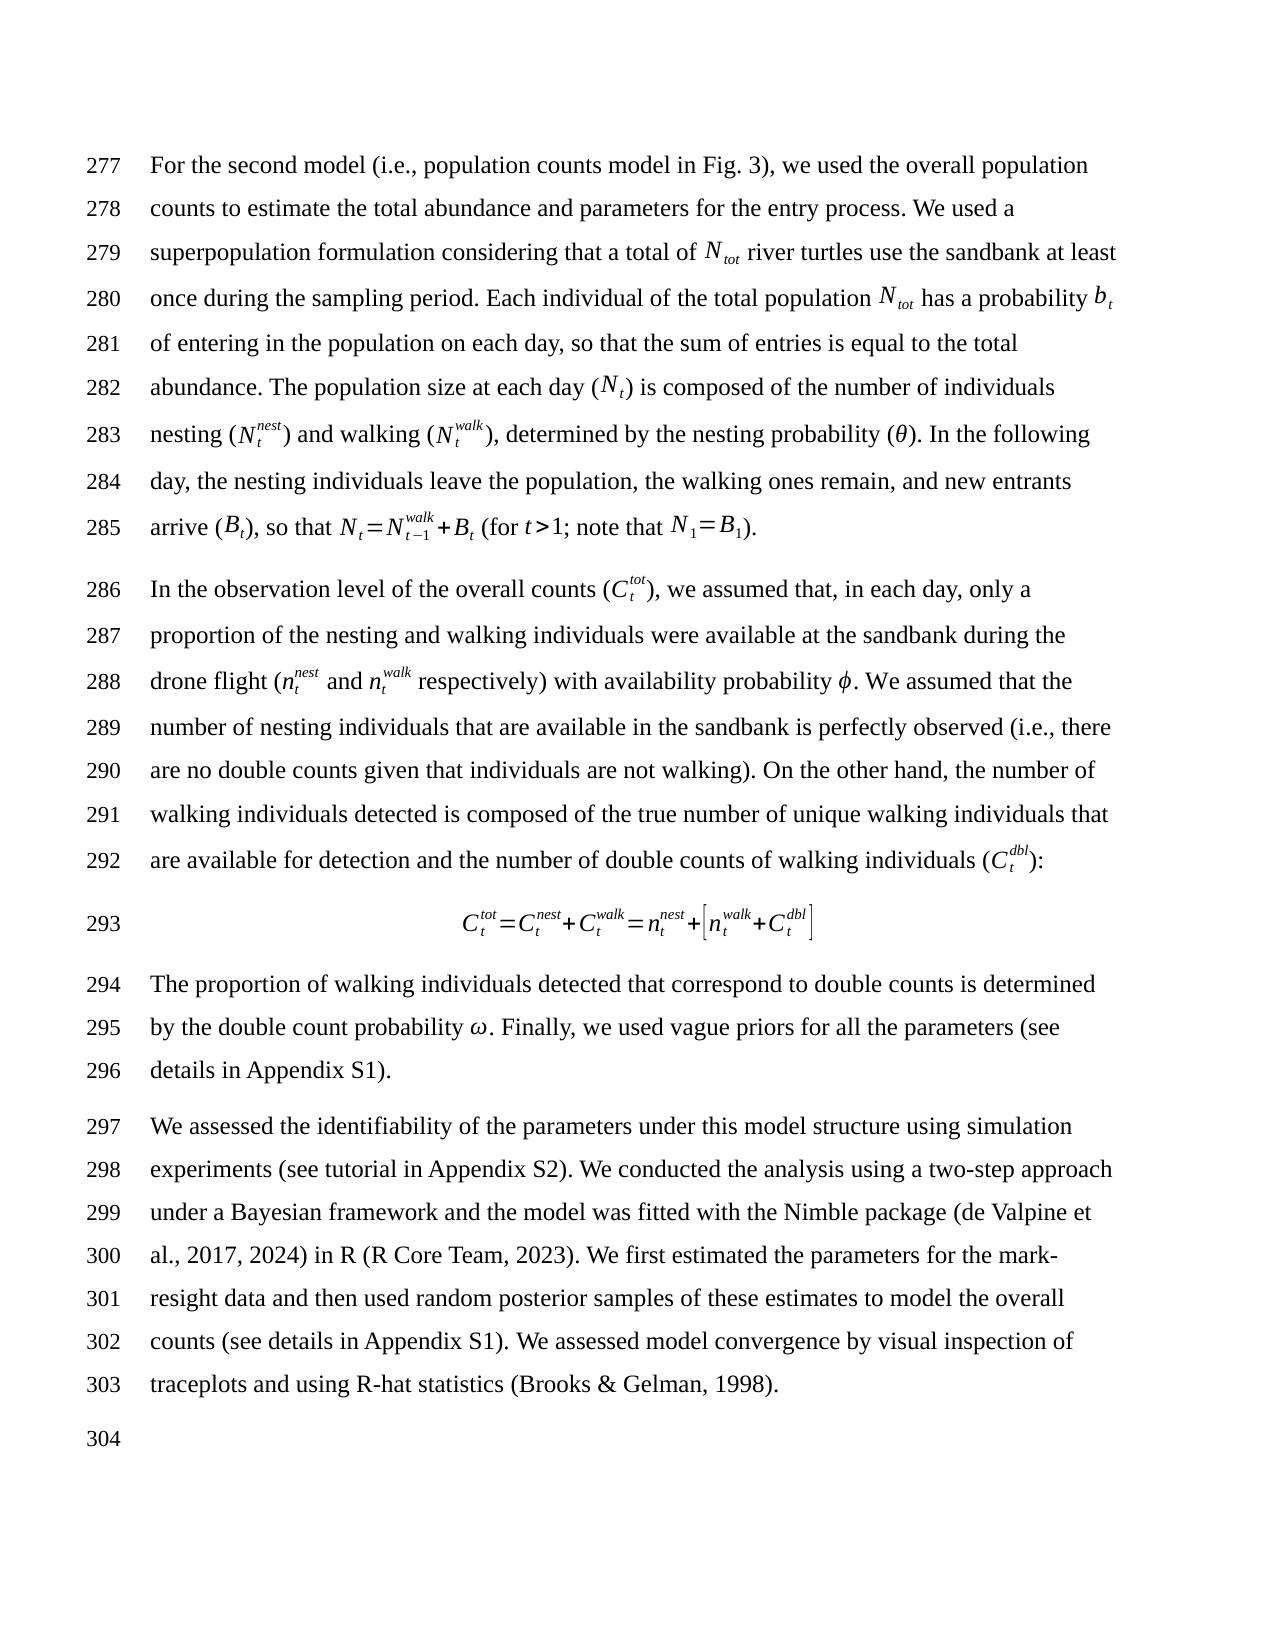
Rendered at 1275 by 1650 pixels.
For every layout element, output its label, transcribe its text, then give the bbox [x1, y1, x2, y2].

text We assessed the identifiability of the parameters under this model structure using simulation experiments (see tutorial in Appendix S2). We conducted the analysis using a two-step approach under a Bayesian framework and the model was fitted with the Nimble package in R . We first estimated the parameters for the mark-resight data and then used random posterior samples of these estimates to model the overall counts (see details in Appendix S1). We assessed model convergence by visual inspection of traceplots and using R-hat statistics . [150, 1111, 1125, 1398]
text The proportion of walking individuals detected that correspond to double counts is determined by the double count probability . Finally, we used vague priors for all the parameters (see details in Appendix S1). [150, 969, 1125, 1084]
text In the observation level of the overall counts (), we assumed that, in each day, only a proportion of the nesting and walking individuals were available at the sandbank during the drone flight ( and respectively) with availability probability . We assumed that the number of nesting individuals that are available in the sandbank is perfectly observed (i.e., there are no double counts given that individuals are not walking). On the other hand, the number of walking individuals detected is composed of the true number of unique walking individuals that are available for detection and the number of double counts of walking individuals (): [150, 571, 1125, 877]
text For the second model (i.e., population counts model in Fig. 3), we used the overall population counts to estimate the total abundance and parameters for the entry process. We used a superpopulation formulation considering that a total of river turtles use the sandbank at least once during the sampling period. Each individual of the total population has a probability of entering in the population on each day, so that the sum of entries is equal to the total abundance. The population size at each day () is composed of the number of individuals nesting () and walking (), determined by the nesting probability (). In the following day, the nesting individuals leave the population, the walking ones remain, and new entrants arrive (), so that (for ; note that ). [150, 150, 1125, 544]
